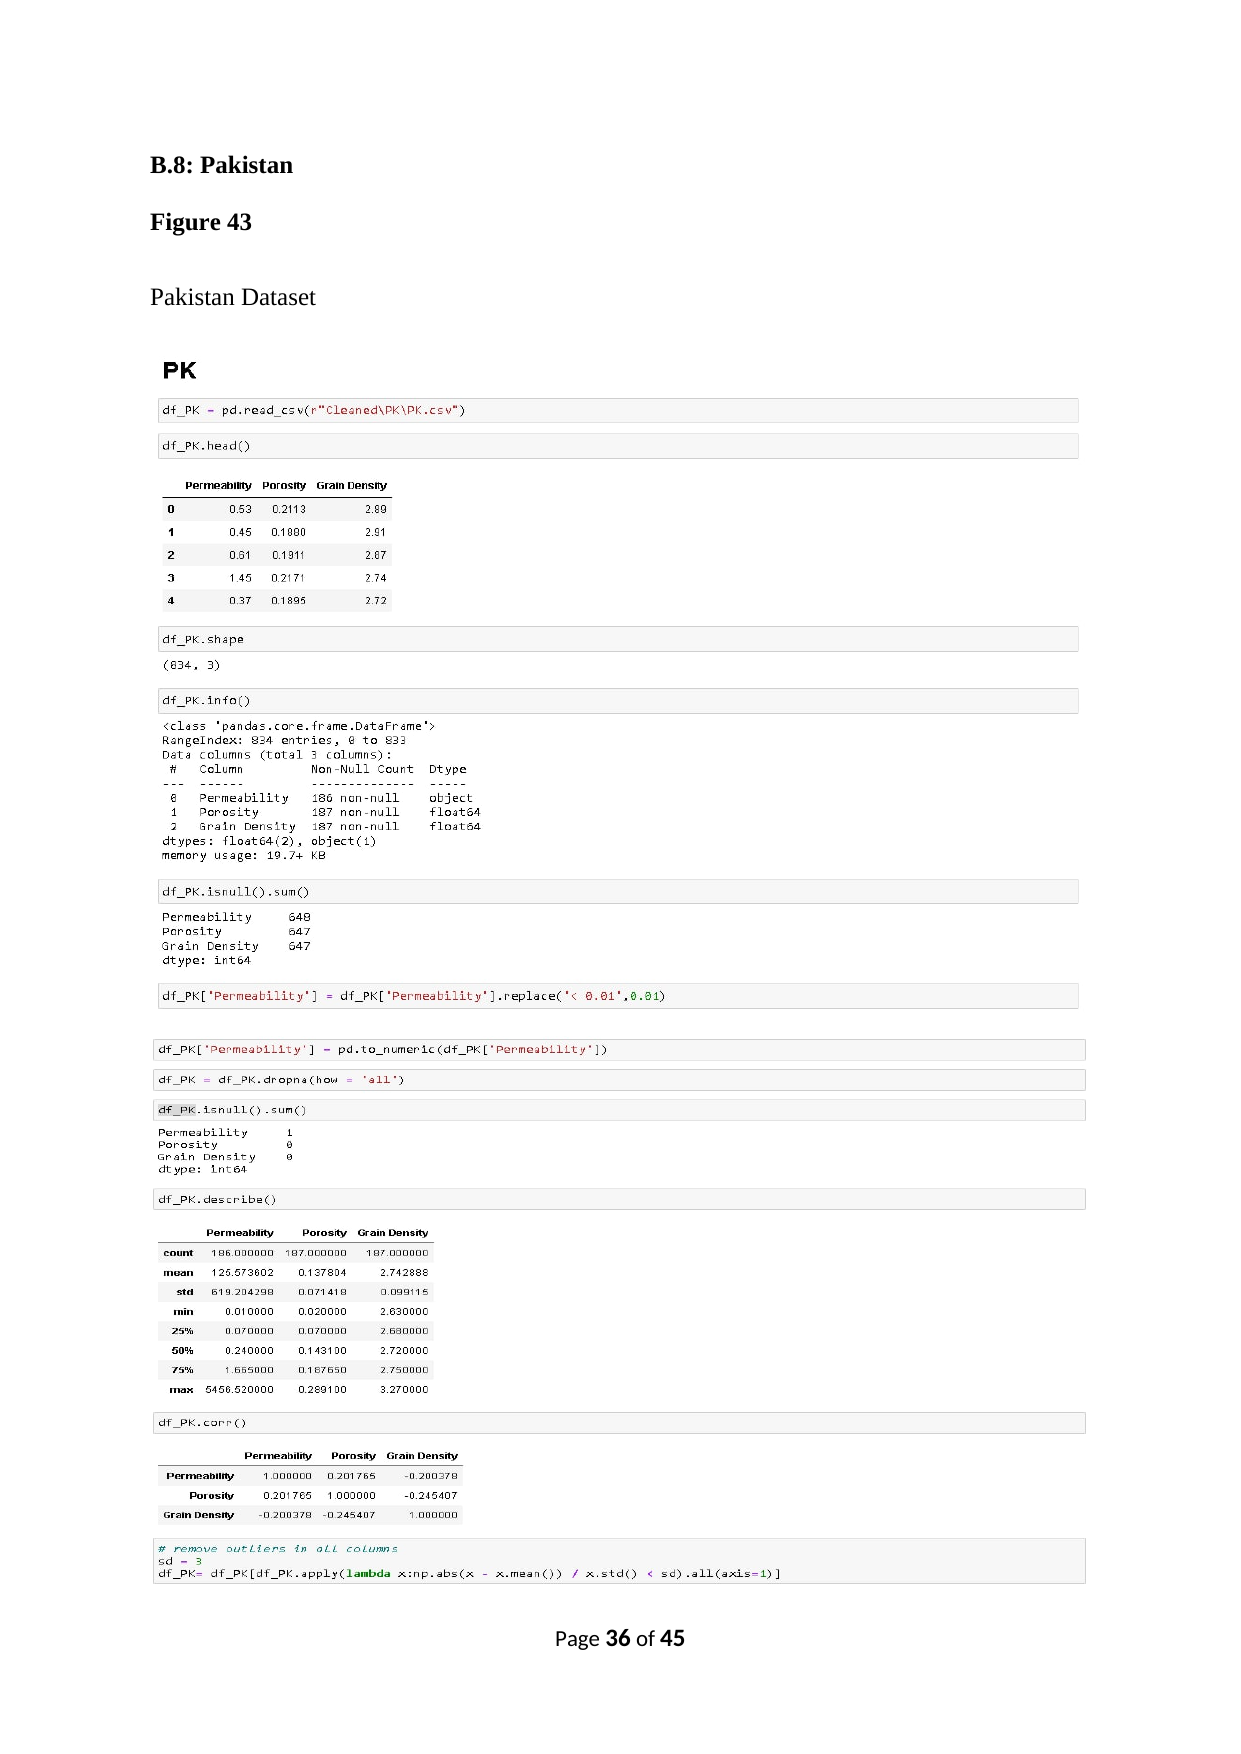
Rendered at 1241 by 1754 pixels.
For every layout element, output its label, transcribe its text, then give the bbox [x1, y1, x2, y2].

text Figure 43 [150, 207, 1090, 236]
picture [150, 1036, 1090, 1588]
subtitle B.8: Pakistan [150, 150, 1090, 179]
text Pakistan Dataset [150, 282, 1090, 310]
picture [150, 356, 1091, 1017]
